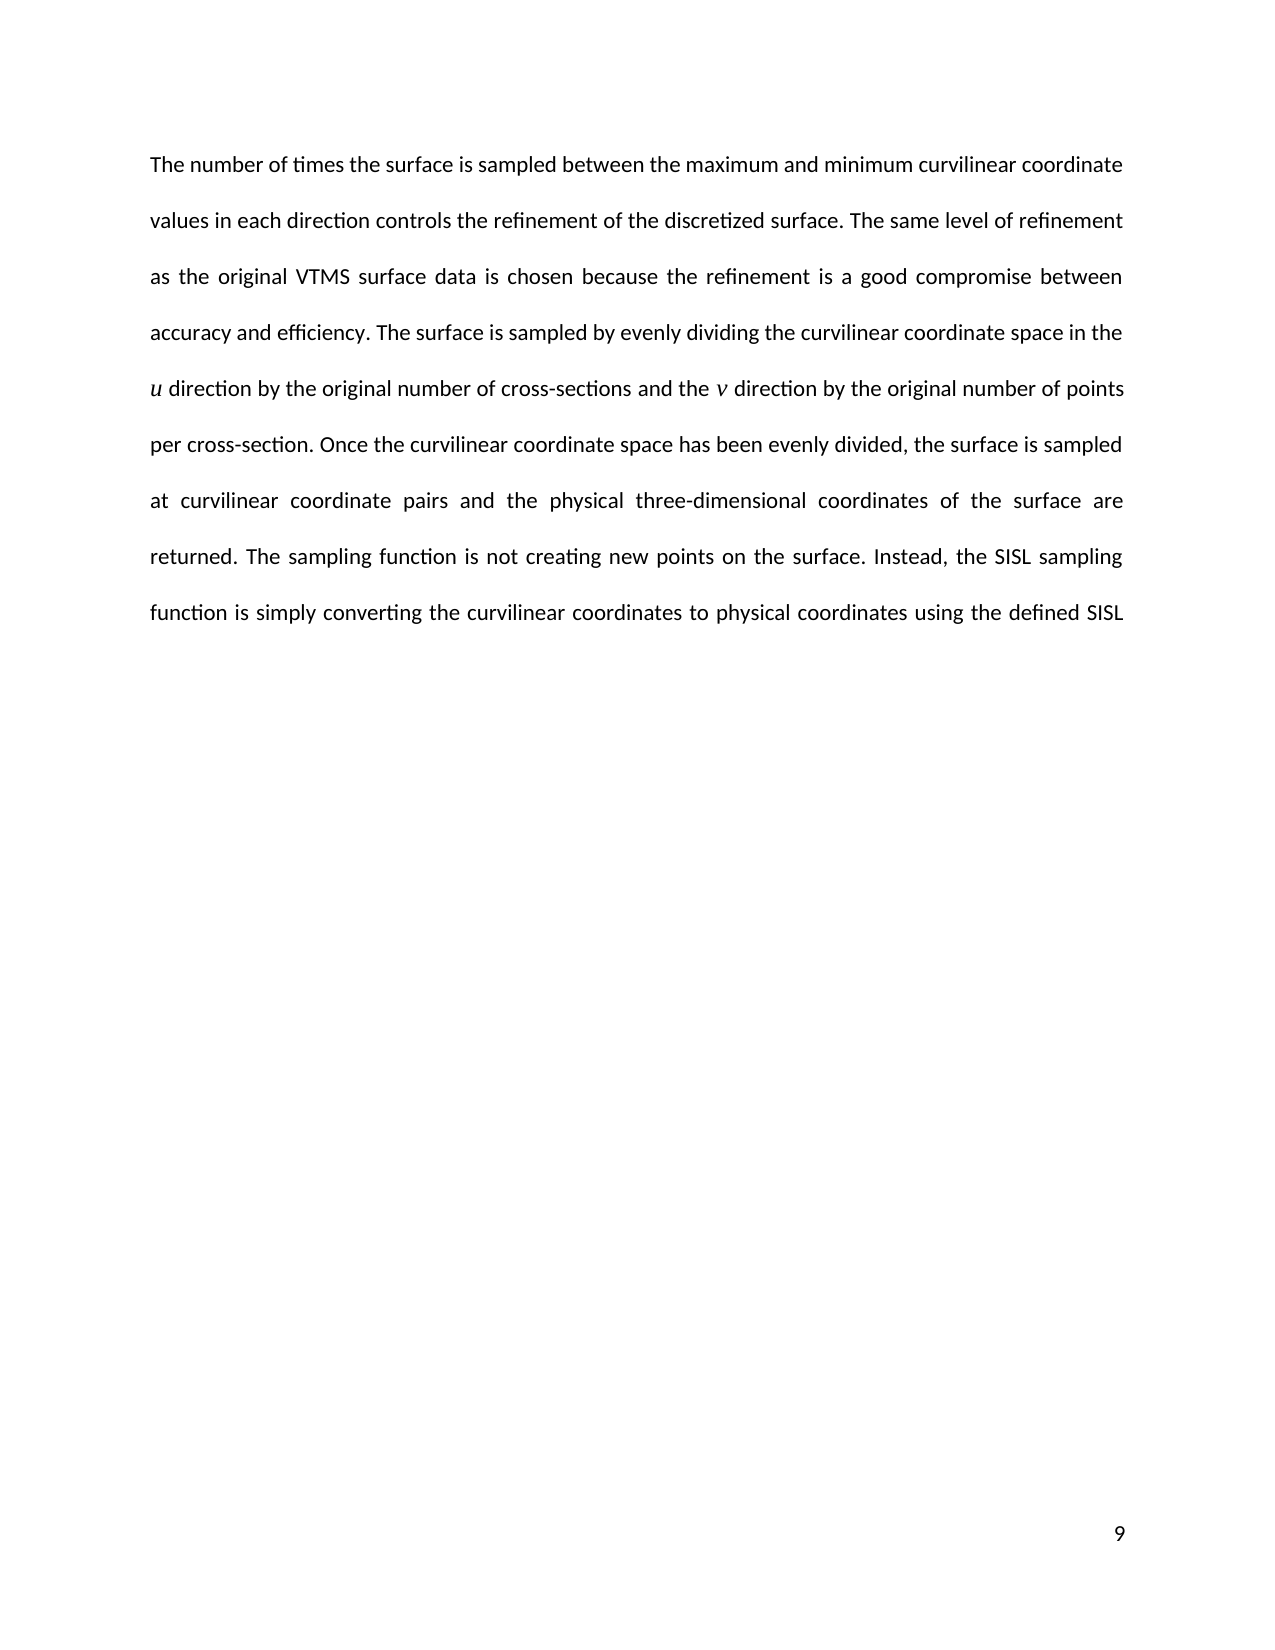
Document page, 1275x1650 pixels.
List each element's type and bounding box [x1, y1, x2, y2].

text [150, 150, 1125, 626]
